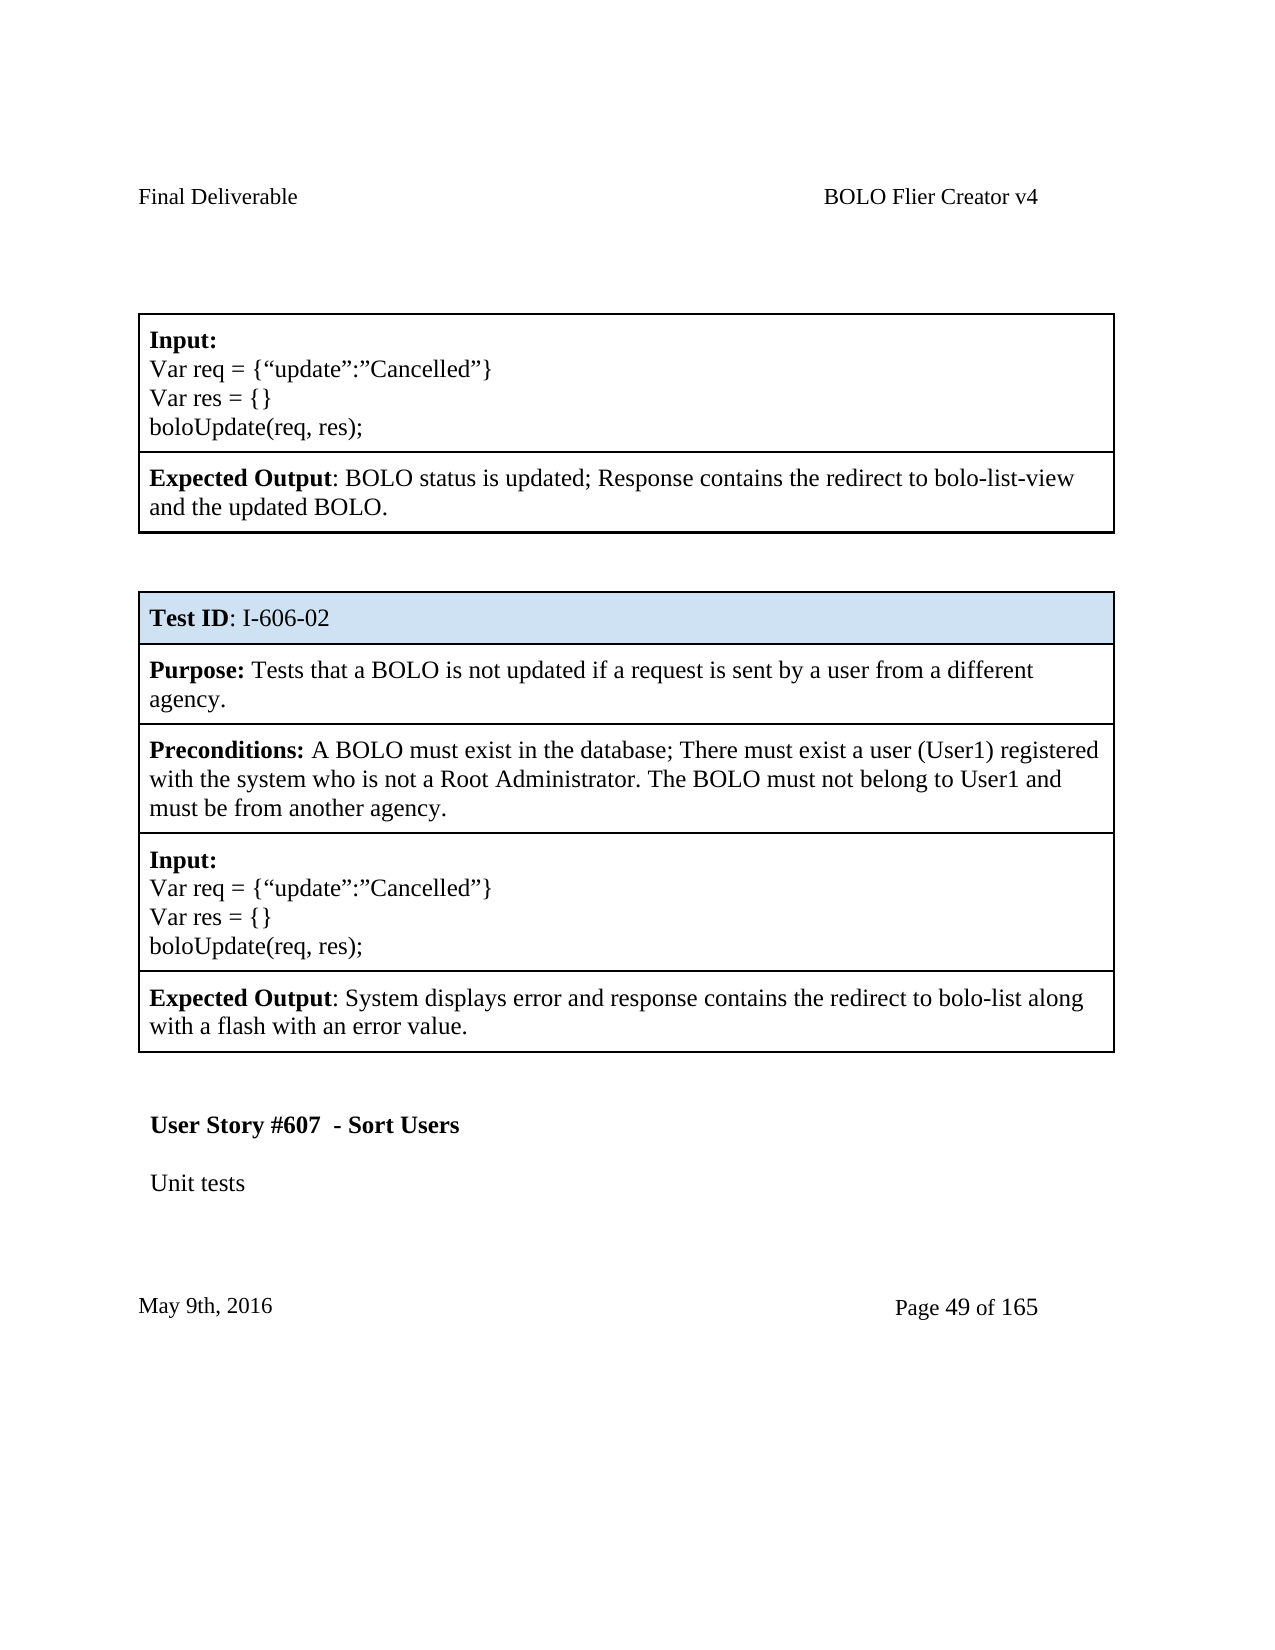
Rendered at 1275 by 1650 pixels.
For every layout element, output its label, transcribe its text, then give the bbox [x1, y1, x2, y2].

text Unit tests [150, 1168, 1125, 1196]
table_cell Preconditions: A BOLO must exist in the database; There must exist a user (User1) registered with the system who is not a Root Administrator. The BOLO must not belong to User1 and must be from another agency. [140, 725, 1113, 832]
table_cell Expected Output: BOLO status is updated; Response contains the redirect to bolo-list-view and the updated BOLO. [140, 453, 1113, 531]
table_cell Purpose: Tests that a BOLO is not updated if a request is sent by a user from a different agency. [140, 645, 1113, 723]
table_header Test ID: I-606-02 [140, 593, 1113, 643]
table_cell Expected Output: System displays error and response contains the redirect to bolo-list along with a flash with an error value. [140, 972, 1113, 1051]
table_cell Input: Var req = {“update”:”Cancelled”} Var res = {} boloUpdate(req, res); [140, 834, 1113, 970]
text User Story #607 - Sort Users [150, 1110, 1125, 1139]
table_cell Input: Var req = {“update”:”Cancelled”} Var res = {} boloUpdate(req, res); [140, 315, 1113, 451]
